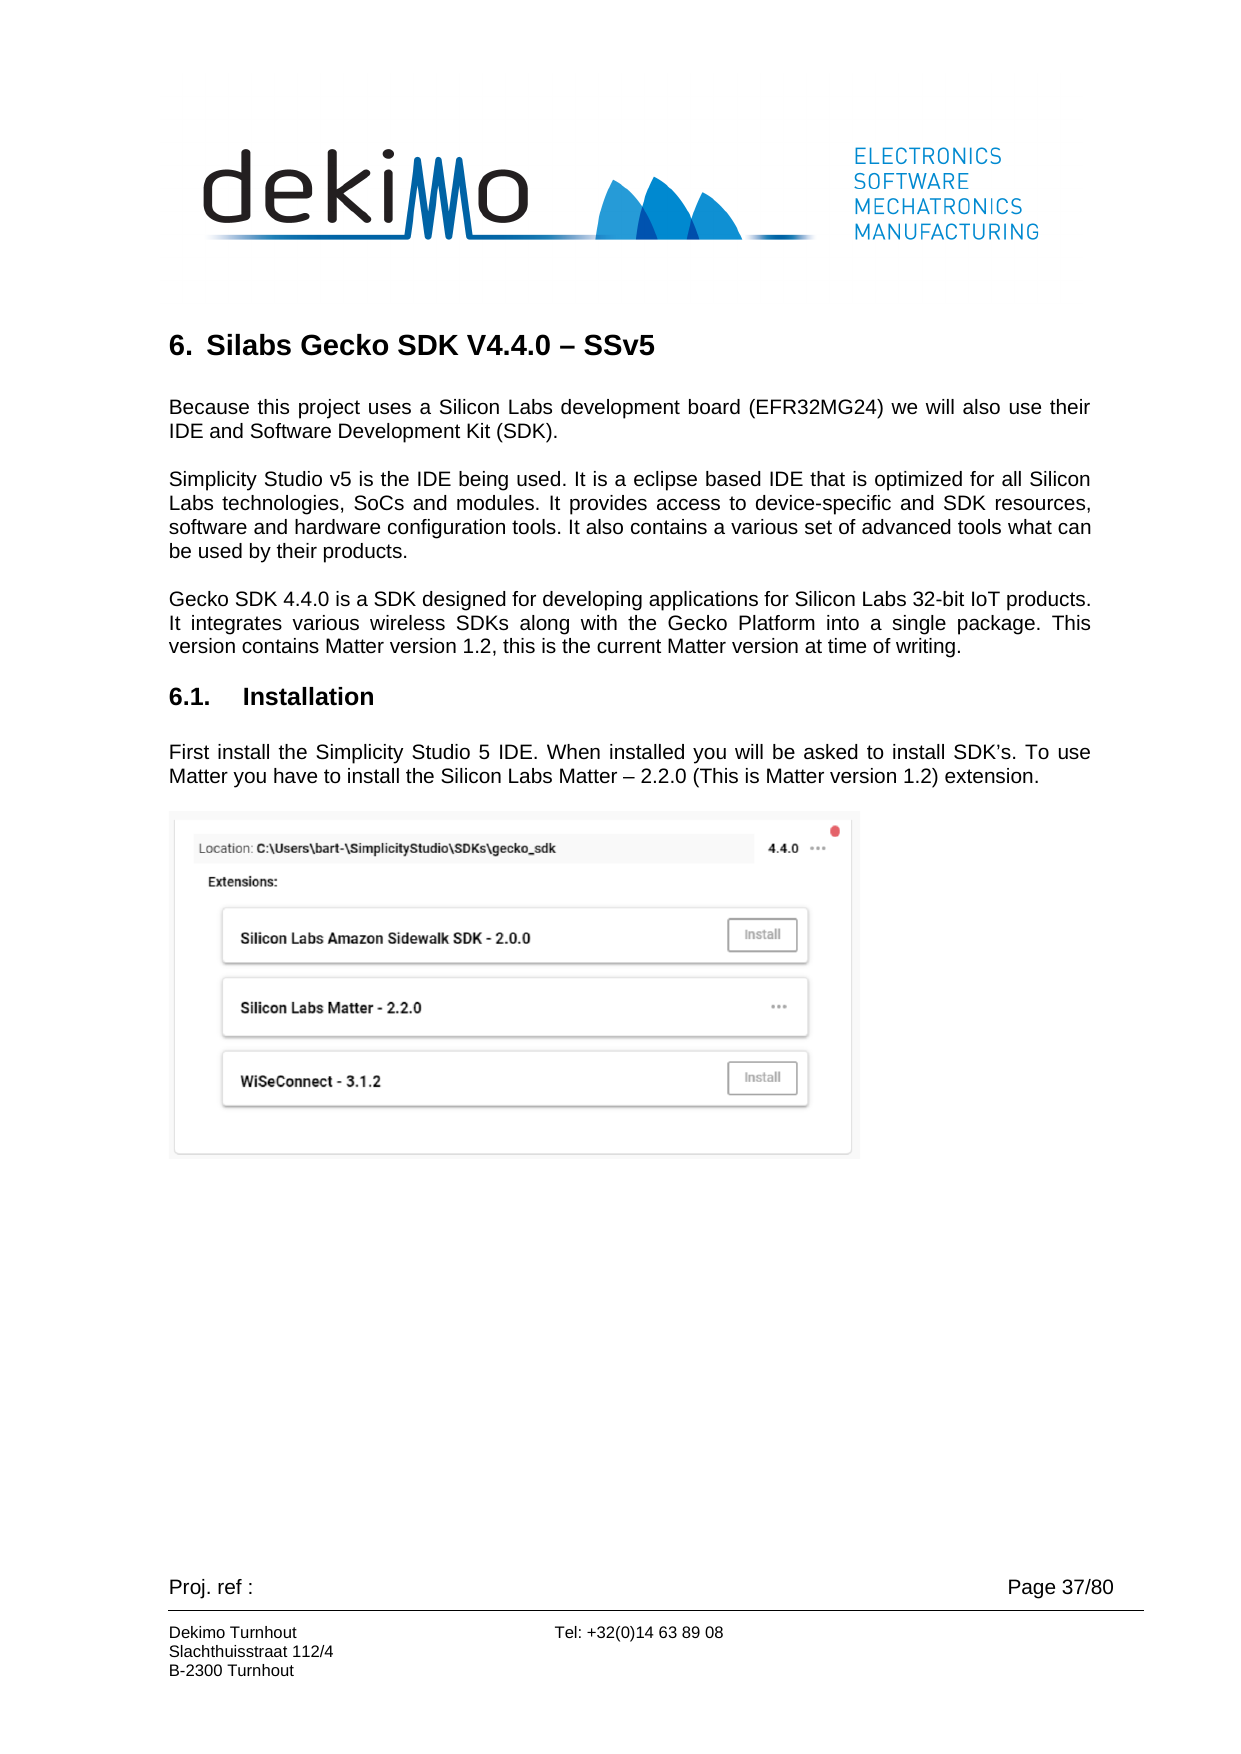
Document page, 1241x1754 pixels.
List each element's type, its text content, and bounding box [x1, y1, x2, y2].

text First install the Simplicity Studio 5 IDE. When installed you will be asked to install SDK’s. To use Matter you have to install the Silicon Labs Matter – 2.2.0 (This is Matter version 1.2) extension. [169, 740, 1093, 788]
picture [159, 73, 1083, 304]
text Gecko SDK 4.4.0 is a SDK designed for developing applications for Silicon Labs 32-bit IoT products. It integrates various wireless SDKs along with the Gecko Platform into a single package. This version contains Matter version 1.2, this is the current Matter version at time of writing. [169, 586, 1093, 658]
subtitle Installation [169, 682, 1093, 711]
picture [168, 811, 861, 1159]
text Because this project uses a Silicon Labs development board (EFR32MG24) we will also use their IDE and Software Development Kit (SDK). [169, 395, 1093, 443]
subtitle Silabs Gecko SDK V4.4.0 – SSv5 [169, 328, 1093, 361]
text Simplicity Studio v5 is the IDE being used. It is a eclipse based IDE that is optimized for all Silicon Labs technologies, SoCs and modules. It provides access to device-specific and SDK resources, software and hardware configuration tools. It also contains a various set of advanced tools what can be used by their products. [169, 467, 1093, 562]
